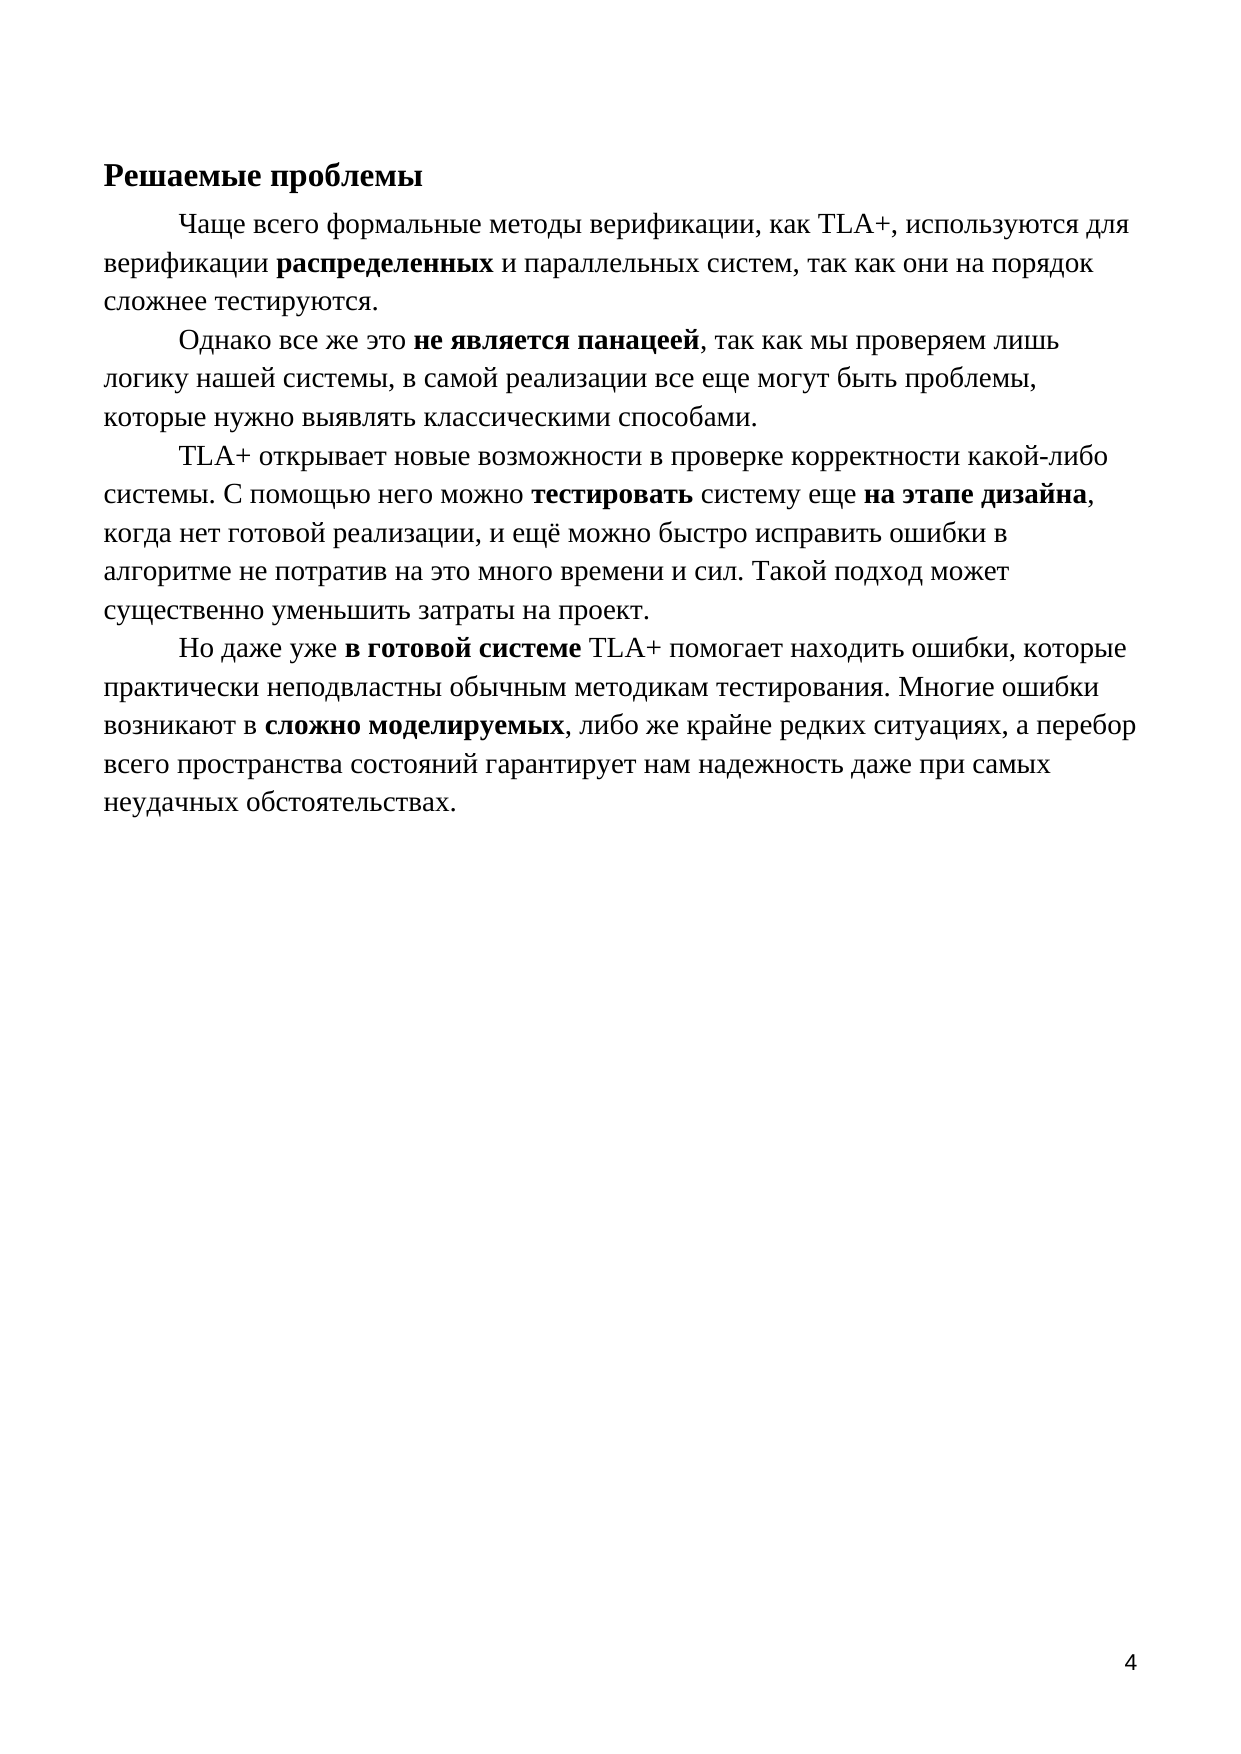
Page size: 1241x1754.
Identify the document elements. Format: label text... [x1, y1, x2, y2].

subtitle Решаемые проблемы [103, 156, 1137, 194]
text Однако все же это не является панацеей, так как мы проверяем лишь логику нашей системы, в самой реализации все еще могут быть проблемы, которые нужно выявлять классическими способами. [103, 322, 1137, 433]
text Чаще всего формальные методы верификации, как TLA+, используются для верификации распределенных и параллельных систем, так как они на порядок сложнее тестируются. [103, 206, 1137, 317]
text Но даже уже в готовой системе TLA+ помогает находить ошибки, которые практически неподвластны обычным методикам тестирования. Многие ошибки возникают в сложно моделируемых, либо же крайне редких ситуациях, а перебор всего пространства состояний гарантирует нам надежность даже при самых неудачных обстоятельствах. [103, 630, 1137, 818]
text TLA+ открывает новые возможности в проверке корректности какой-либо системы. С помощью него можно тестировать систему еще на этапе дизайна, когда нет готовой реализации, и ещё можно быстро исправить ошибки в алгоритме не потратив на это много времени и сил. Такой подход может существенно уменьшить затраты на проект. [103, 438, 1137, 625]
